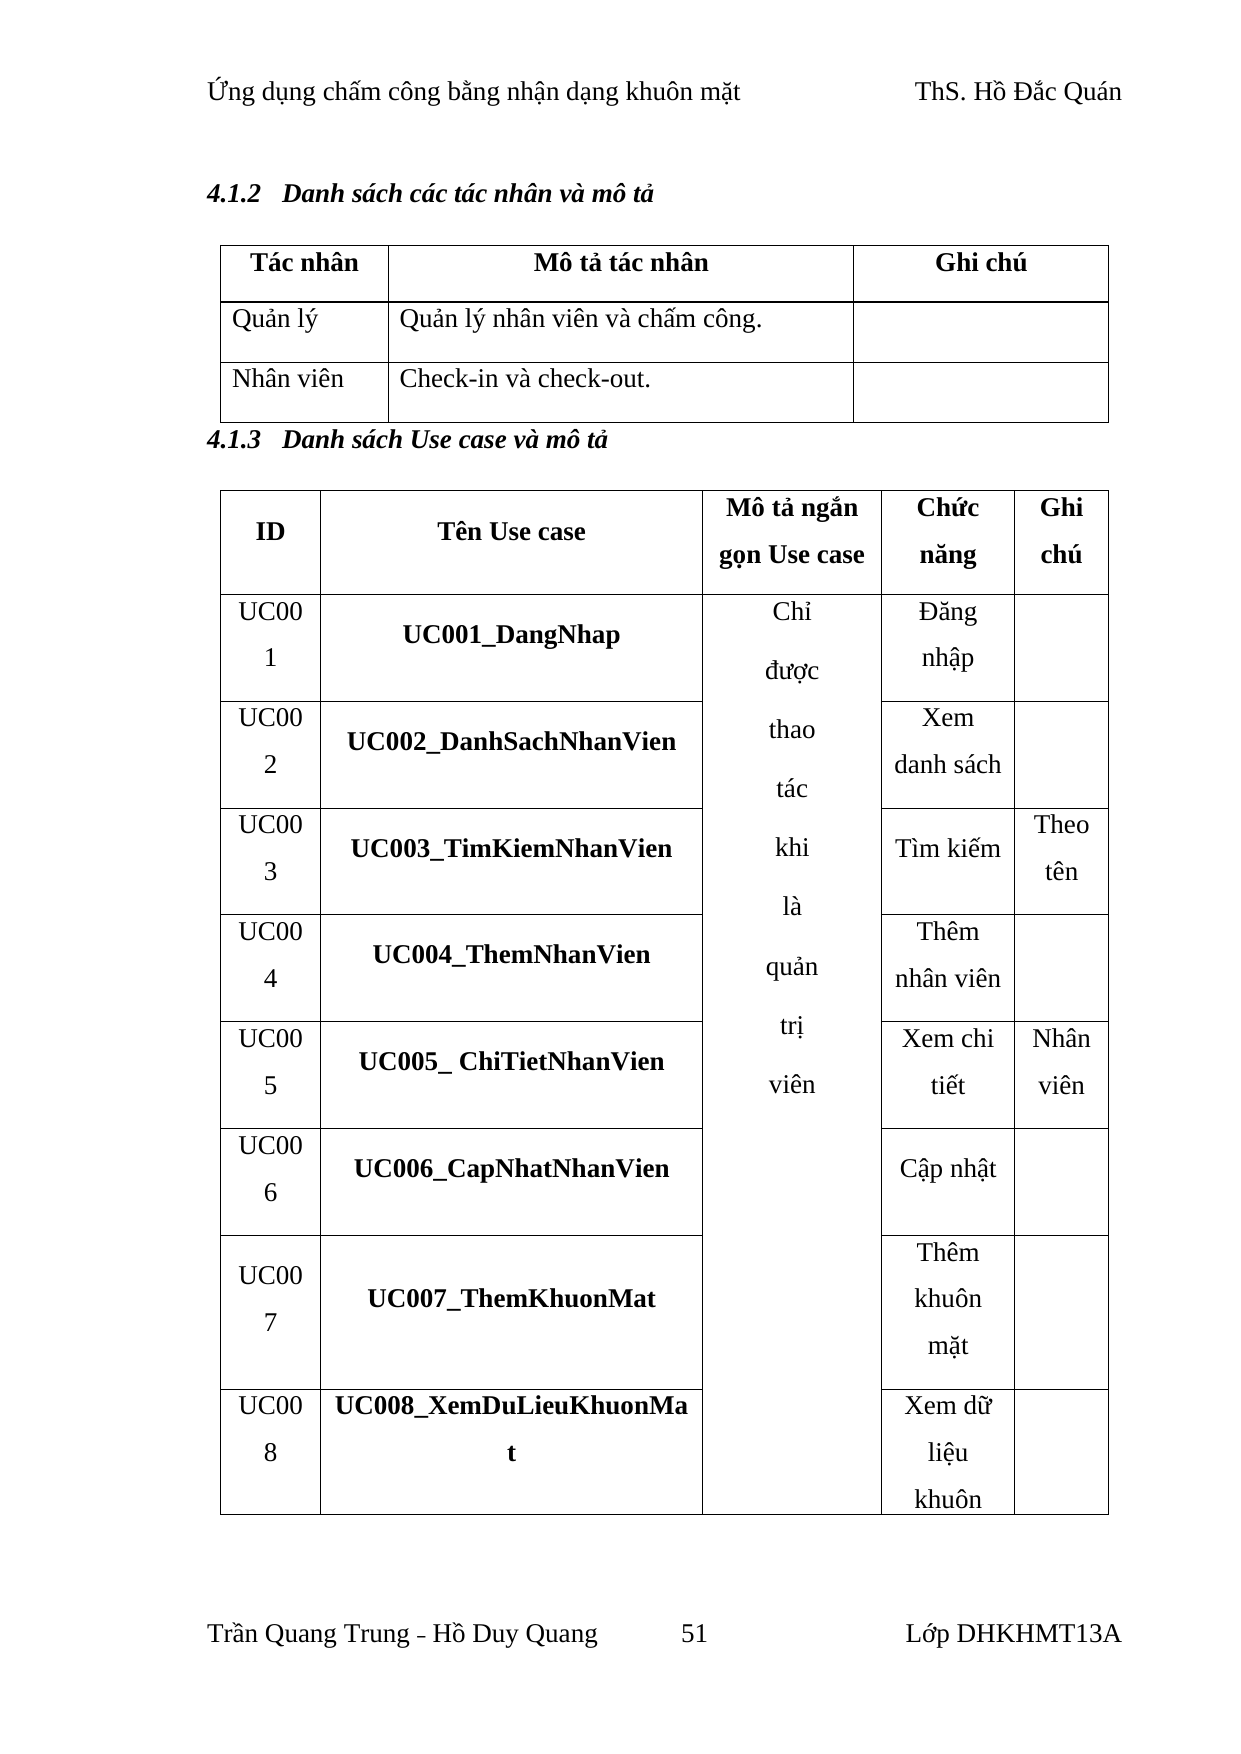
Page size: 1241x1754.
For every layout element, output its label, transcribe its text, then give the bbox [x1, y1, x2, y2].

table_cell UC006_CapNhatNhanVien [321, 1129, 702, 1235]
table_cell [854, 363, 1108, 422]
table_cell Tìm kiếm [882, 809, 1014, 914]
table_cell UC002 [221, 702, 320, 807]
table_cell Nhân viên [1015, 1022, 1108, 1128]
table_cell Thêm nhân viên [882, 915, 1014, 1021]
list Danh sách Use case và mô tả [207, 423, 1122, 454]
table_cell Check-in và check-out. [389, 363, 853, 422]
table_cell Đăng nhập [882, 595, 1014, 701]
table_cell Quản lý [221, 303, 388, 362]
table_cell UC003 [221, 809, 320, 914]
table_header Tác nhân [221, 246, 388, 301]
table_cell Theo tên [1015, 809, 1108, 914]
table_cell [321, 1390, 702, 1514]
table_cell UC007 [221, 1236, 320, 1388]
table_cell UC003_TimKiemNhanVien [321, 809, 702, 914]
table_cell [1015, 915, 1108, 1021]
table_cell Quản lý nhân viên và chấm công. [389, 303, 853, 362]
table_header Mô tả tác nhân [389, 246, 853, 301]
table_header Tên Use case [321, 491, 702, 594]
table_cell [1015, 595, 1108, 701]
table_cell UC005 [221, 1022, 320, 1128]
table_cell UC004_ThemNhanVien [321, 915, 702, 1021]
table_cell [1015, 702, 1108, 807]
table_header Chức năng [882, 491, 1014, 594]
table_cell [882, 1390, 1014, 1514]
table_header Ghi chú [854, 246, 1108, 301]
table_cell UC007_ThemKhuonMat [321, 1236, 702, 1388]
table_cell [1015, 1129, 1108, 1235]
table_header ID [221, 491, 320, 594]
table_cell Chỉ được thao tác khi là quản trị viên [703, 595, 881, 1514]
table_header Ghi chú [1015, 491, 1108, 594]
table_cell UC004 [221, 915, 320, 1021]
table_cell [854, 303, 1108, 362]
table_cell [1015, 1236, 1108, 1388]
table_cell Xem danh sách [882, 702, 1014, 807]
table_cell UC008 [221, 1390, 320, 1514]
table_cell [1015, 1390, 1108, 1514]
table_cell UC001_DangNhap [321, 595, 702, 701]
table_cell Thêm khuôn mặt [882, 1236, 1014, 1388]
table_cell UC002_DanhSachNhanVien [321, 702, 702, 807]
table_cell Xem chi tiết [882, 1022, 1014, 1128]
table_cell UC006 [221, 1129, 320, 1235]
table_header Mô tả ngắn gọn Use case [703, 491, 881, 594]
table_cell Nhân viên [221, 363, 388, 422]
table_cell Cập nhật [882, 1129, 1014, 1235]
table_cell UC005_ ChiTietNhanVien [321, 1022, 702, 1128]
list Danh sách các tác nhân và mô tả [207, 177, 1122, 208]
table_cell UC001 [221, 595, 320, 701]
